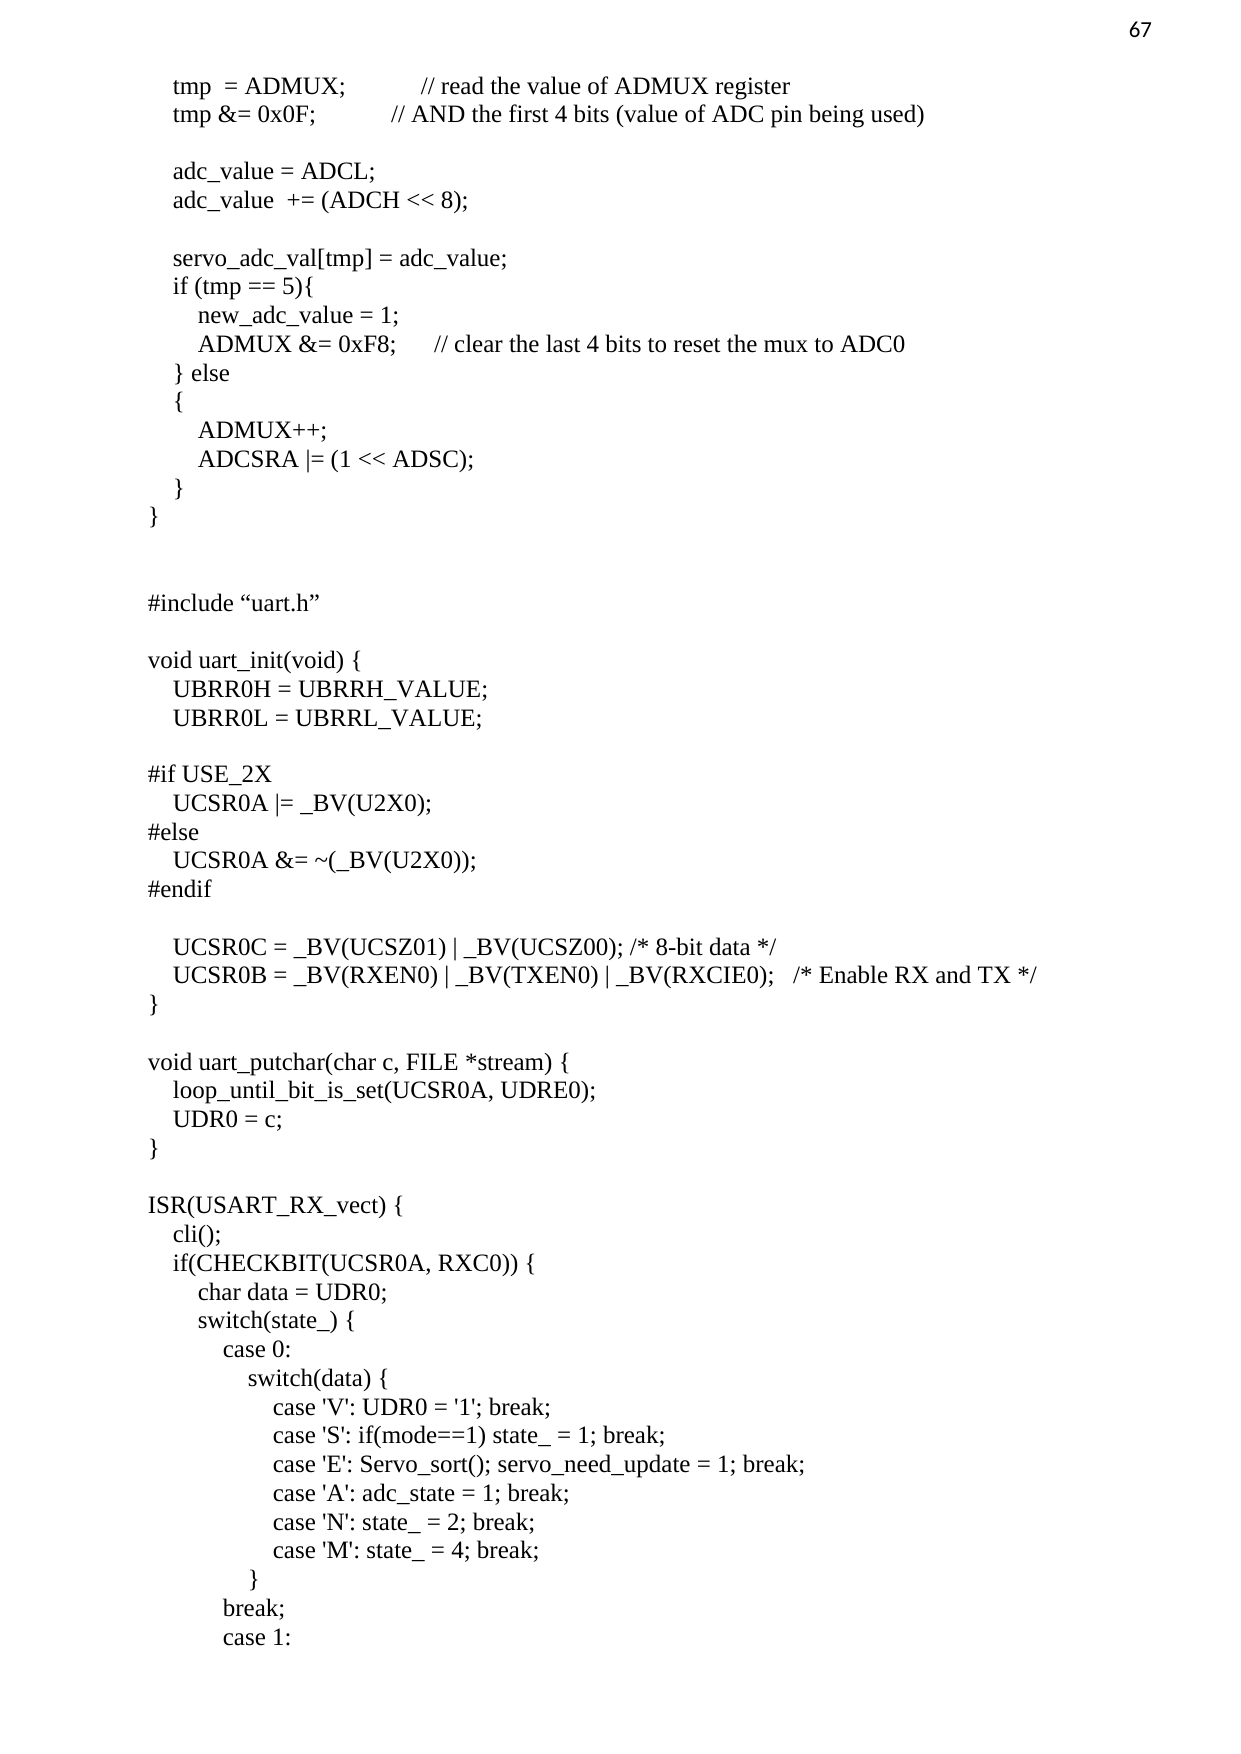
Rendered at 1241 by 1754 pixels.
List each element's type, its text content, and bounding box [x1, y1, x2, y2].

text loop_until_bit_is_set(UCSR0A, UDRE0); [148, 1076, 1152, 1104]
text switch(state_) { [148, 1306, 1152, 1334]
text UBRR0H = UBRRH_VALUE; [148, 674, 1152, 703]
text #include “uart.h” [148, 588, 1152, 616]
text cli(); [148, 1219, 1152, 1248]
text UCSR0B = _BV(RXEN0) | _BV(TXEN0) | _BV(RXCIE0); /* Enable RX and TX */ [148, 961, 1152, 989]
text } [148, 473, 1152, 501]
text UBRR0L = UBRRL_VALUE; [148, 703, 1152, 731]
text } [148, 989, 1152, 1018]
text case 'M': state_ = 4; break; [148, 1536, 1152, 1564]
text } [148, 1133, 1152, 1162]
text break; [148, 1593, 1152, 1622]
text case 'S': if(mode==1) state_ = 1; break; [148, 1421, 1152, 1449]
text #endif [148, 874, 1152, 903]
text UCSR0A |= _BV(U2X0); [148, 788, 1152, 817]
text { [148, 386, 1152, 415]
text UDR0 = c; [148, 1104, 1152, 1133]
text UCSR0A &= ~(_BV(U2X0)); [148, 846, 1152, 874]
text tmp = ADMUX; // read the value of ADMUX register [148, 71, 1152, 99]
text servo_adc_val[tmp] = adc_value; [148, 243, 1152, 271]
text #if USE_2X [148, 759, 1152, 788]
text ISR(USART_RX_vect) { [148, 1191, 1152, 1219]
text tmp &= 0x0F; // AND the first 4 bits (value of ADC pin being used) [148, 99, 1152, 128]
text if (tmp == 5){ [148, 271, 1152, 300]
text ADCSRA |= (1 << ADSC); [148, 444, 1152, 473]
text #else [148, 817, 1152, 846]
text } [148, 501, 1152, 530]
text adc_value += (ADCH << 8); [148, 185, 1152, 214]
text case 'V': UDR0 = '1'; break; [148, 1392, 1152, 1421]
text } else [148, 358, 1152, 386]
text case 'A': adc_state = 1; break; [148, 1478, 1152, 1507]
text } [148, 1564, 1152, 1593]
text ADMUX++; [148, 415, 1152, 444]
text case 1: [148, 1622, 1152, 1651]
text if(CHECKBIT(UCSR0A, RXC0)) { [148, 1248, 1152, 1277]
text void uart_putchar(char c, FILE *stream) { [148, 1047, 1152, 1076]
text case 'E': Servo_sort(); servo_need_update = 1; break; [148, 1449, 1152, 1478]
text case 'N': state_ = 2; break; [148, 1507, 1152, 1536]
text adc_value = ADCL; [148, 156, 1152, 185]
text ADMUX &= 0xF8; // clear the last 4 bits to reset the mux to ADC0 [148, 329, 1152, 358]
text char data = UDR0; [148, 1277, 1152, 1306]
text case 0: [148, 1334, 1152, 1363]
text UCSR0C = _BV(UCSZ01) | _BV(UCSZ00); /* 8-bit data */ [148, 932, 1152, 961]
text switch(data) { [148, 1363, 1152, 1392]
text void uart_init(void) { [148, 645, 1152, 674]
text new_adc_value = 1; [148, 300, 1152, 329]
